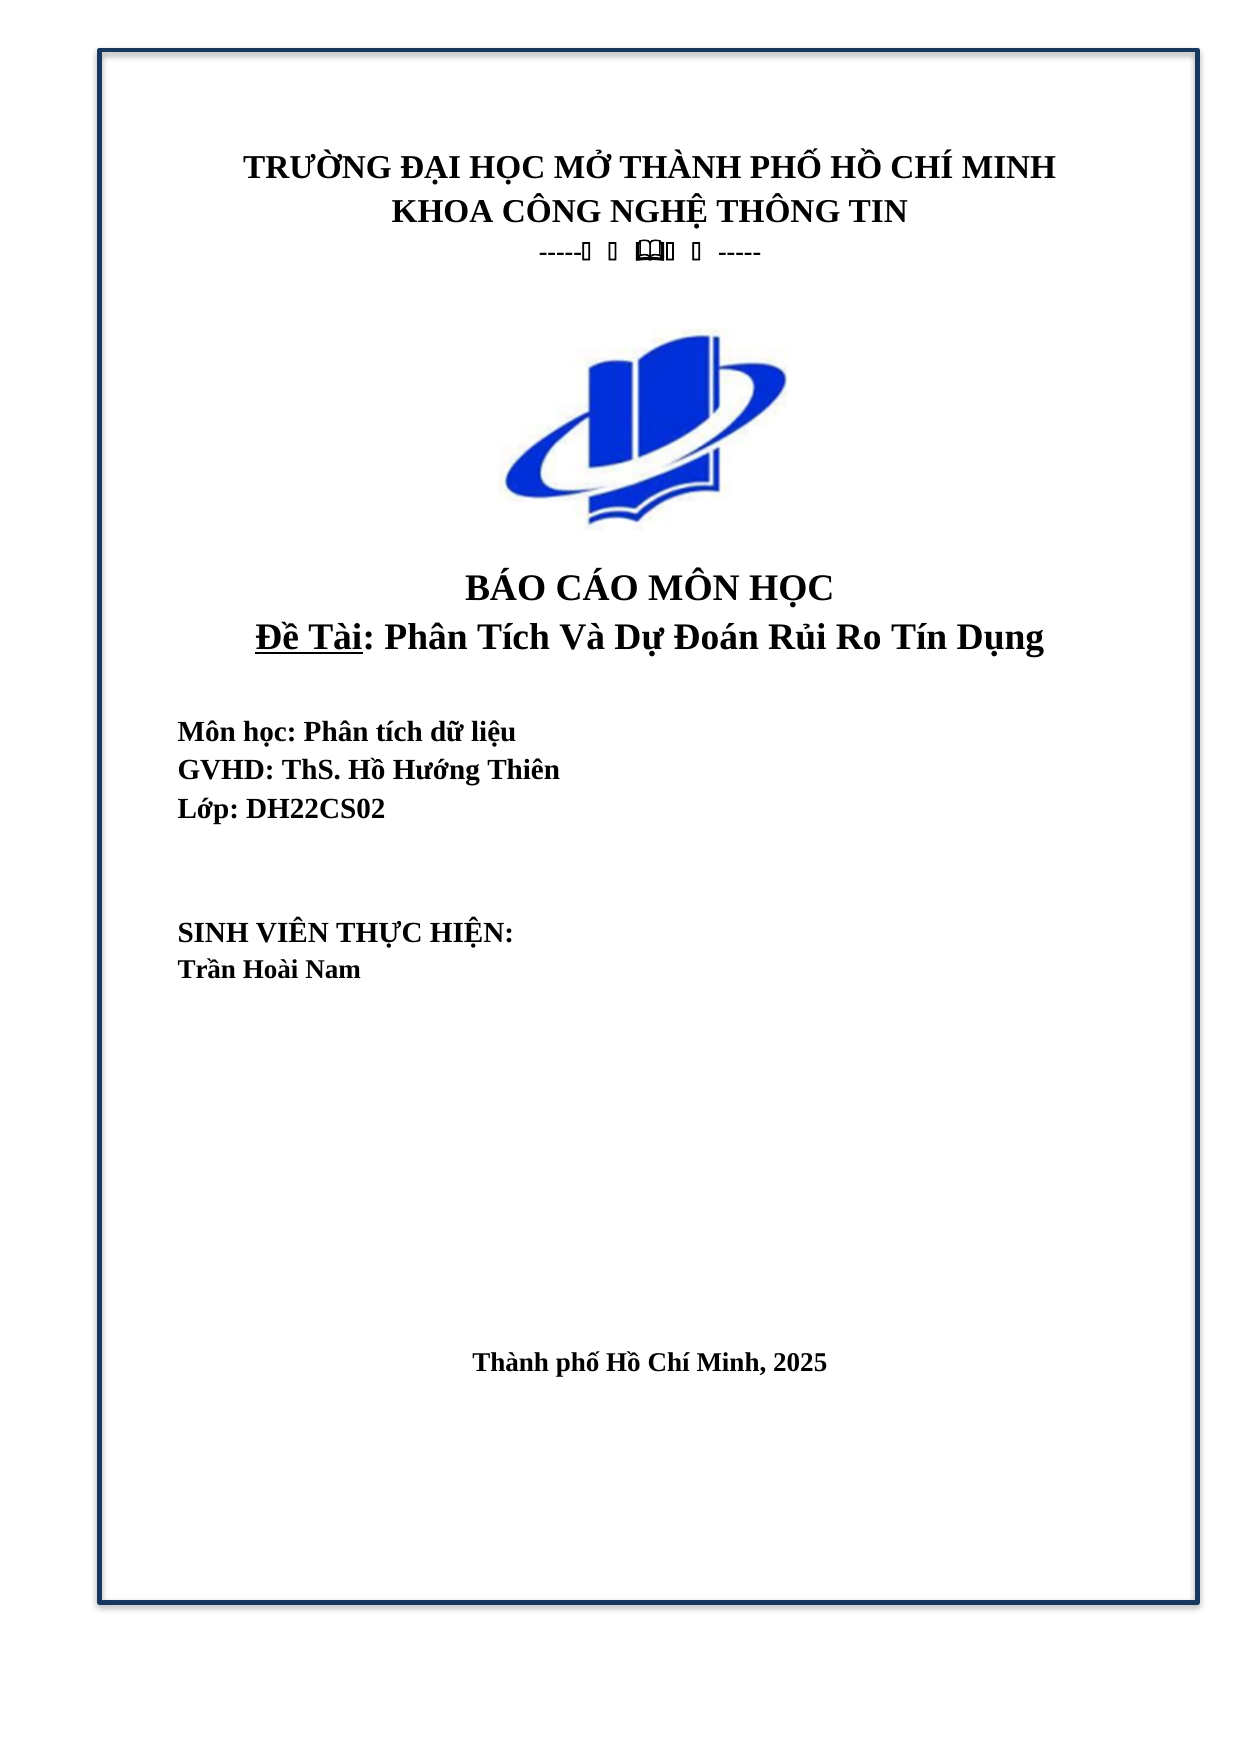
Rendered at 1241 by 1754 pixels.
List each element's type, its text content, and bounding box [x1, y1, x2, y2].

text Đề Tài: Phân Tích Và Dự Đoán Rủi Ro Tín Dụng [177, 614, 1122, 658]
text KHOA CÔNG NGHỆ THÔNG TIN [177, 192, 1122, 230]
text Trần Hoài Nam [177, 953, 1122, 984]
text Môn học: Phân tích dữ liệu [177, 714, 1122, 747]
text BÁO CÁO MÔN HỌC [177, 565, 1122, 608]
text Thành phố Hồ Chí Minh, 2025 [177, 1346, 1122, 1377]
text GVHD: ThS. Hồ Hướng Thiên [177, 752, 1122, 786]
text Lớp: DH22CS02 [177, 791, 1122, 824]
text SINH VIÊN THỰC HIỆN: [177, 915, 1122, 948]
picture [462, 287, 837, 562]
text TRƯỜNG ĐẠI HỌC MỞ THÀNH PHỐ HỒ CHÍ MINH [177, 148, 1122, 186]
